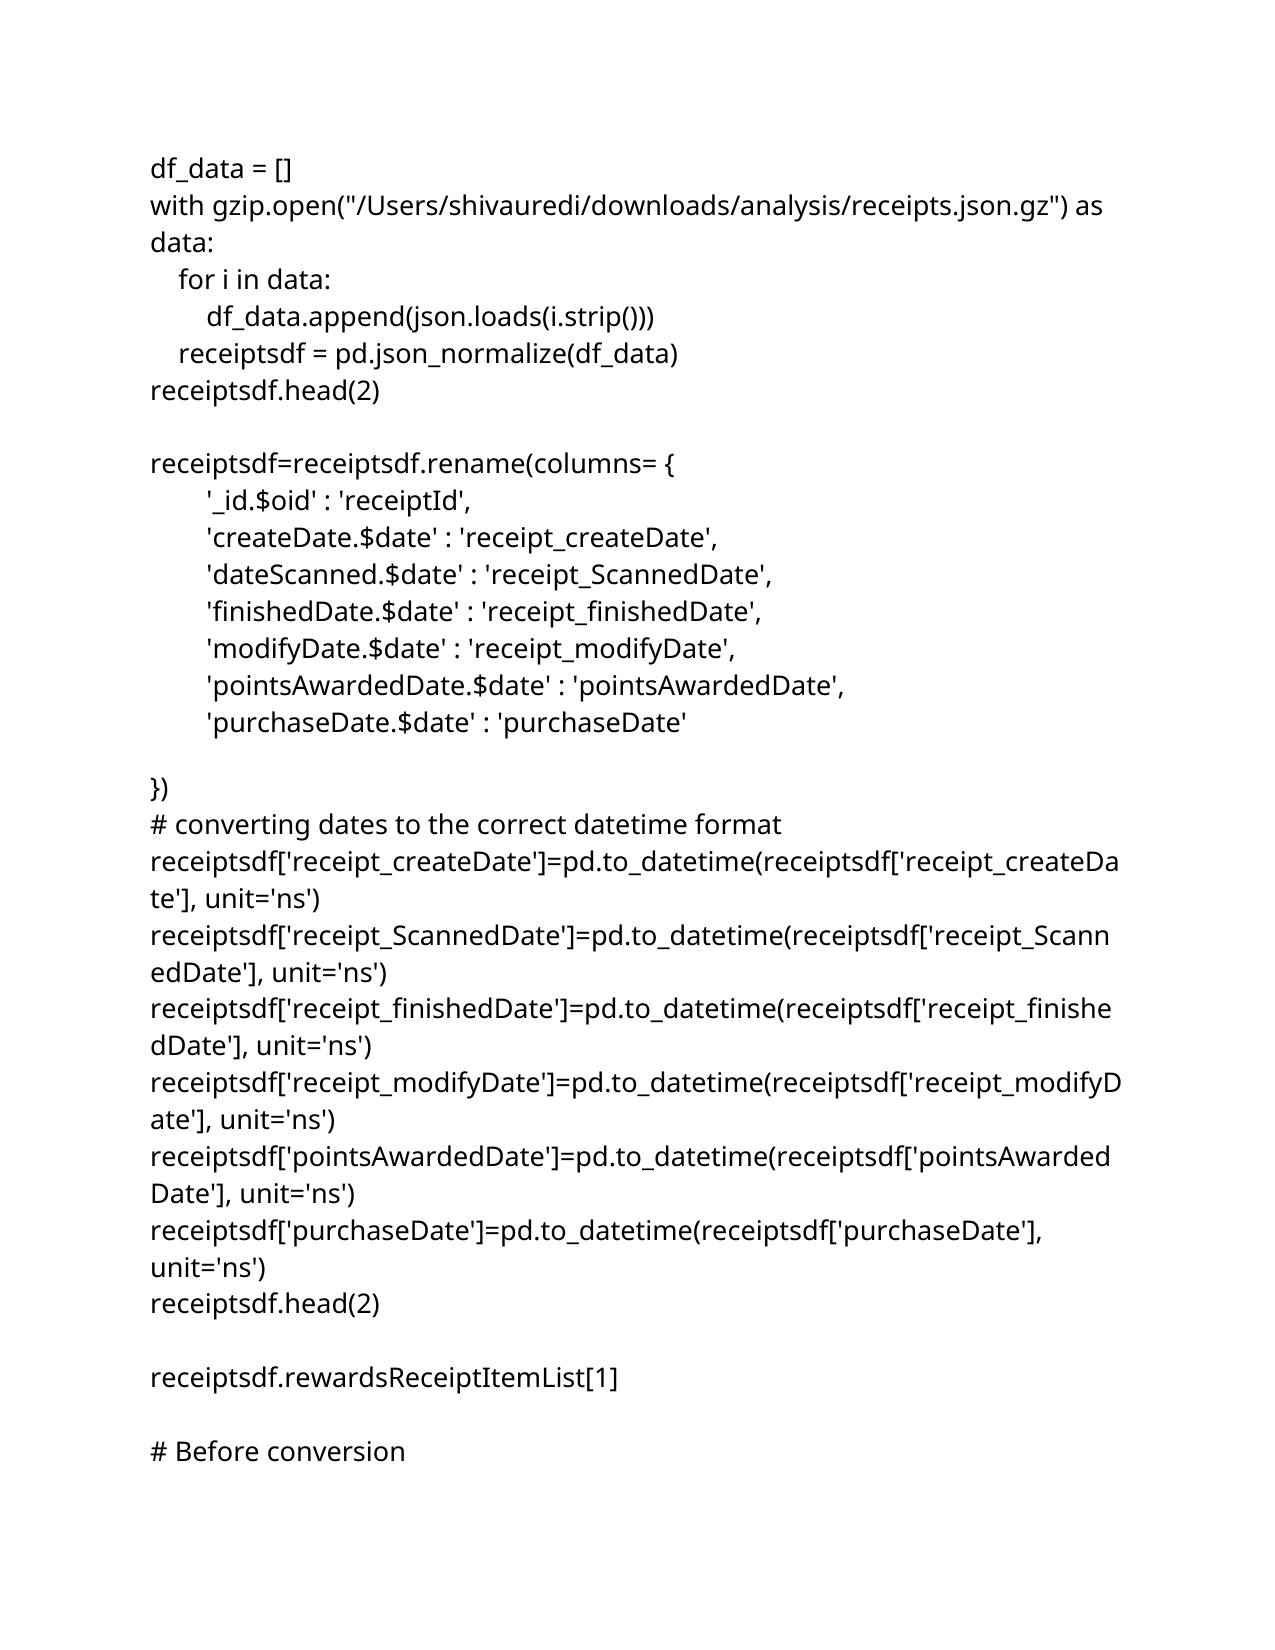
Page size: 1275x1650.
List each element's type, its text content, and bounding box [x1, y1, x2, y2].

text receiptsdf.rewardsReceiptItemList[1] [150, 1359, 1125, 1396]
text 'pointsAwardedDate.$date' : 'pointsAwardedDate', [150, 666, 1125, 703]
text '_id.$oid' : 'receiptId', [150, 482, 1125, 519]
text receiptsdf['pointsAwardedDate']=pd.to_datetime(receiptsdf['pointsAwardedDate'], unit='ns') [150, 1137, 1125, 1211]
text 'purchaseDate.$date' : 'purchaseDate' [150, 703, 1125, 740]
text # Before conversion [150, 1432, 1125, 1469]
text # converting dates to the correct datetime format [150, 806, 1125, 842]
text receiptsdf.head(2) [150, 371, 1125, 408]
text for i in data: [150, 261, 1125, 297]
text with gzip.open("/Users/shivauredi/downloads/analysis/receipts.json.gz") as data: [150, 187, 1125, 261]
text 'modifyDate.$date' : 'receipt_modifyDate', [150, 629, 1125, 666]
text receiptsdf['receipt_finishedDate']=pd.to_datetime(receiptsdf['receipt_finishedDate'], unit='ns') [150, 990, 1125, 1064]
text receiptsdf['receipt_createDate']=pd.to_datetime(receiptsdf['receipt_createDate'], unit='ns') [150, 842, 1125, 916]
text receiptsdf['receipt_ScannedDate']=pd.to_datetime(receiptsdf['receipt_ScannedDate'], unit='ns') [150, 916, 1125, 990]
text receiptsdf=receiptsdf.rename(columns= { [150, 445, 1125, 482]
text 'createDate.$date' : 'receipt_createDate', [150, 519, 1125, 556]
text receiptsdf['receipt_modifyDate']=pd.to_datetime(receiptsdf['receipt_modifyDate'], unit='ns') [150, 1064, 1125, 1137]
text df_data = [] [150, 150, 1125, 187]
text }) [150, 769, 1125, 806]
text df_data.append(json.loads(i.strip())) [150, 297, 1125, 334]
text receiptsdf['purchaseDate']=pd.to_datetime(receiptsdf['purchaseDate'], unit='ns') [150, 1211, 1125, 1285]
text 'finishedDate.$date' : 'receipt_finishedDate', [150, 592, 1125, 629]
text receiptsdf.head(2) [150, 1285, 1125, 1322]
text receiptsdf = pd.json_normalize(df_data) [150, 334, 1125, 371]
text 'dateScanned.$date' : 'receipt_ScannedDate', [150, 556, 1125, 592]
